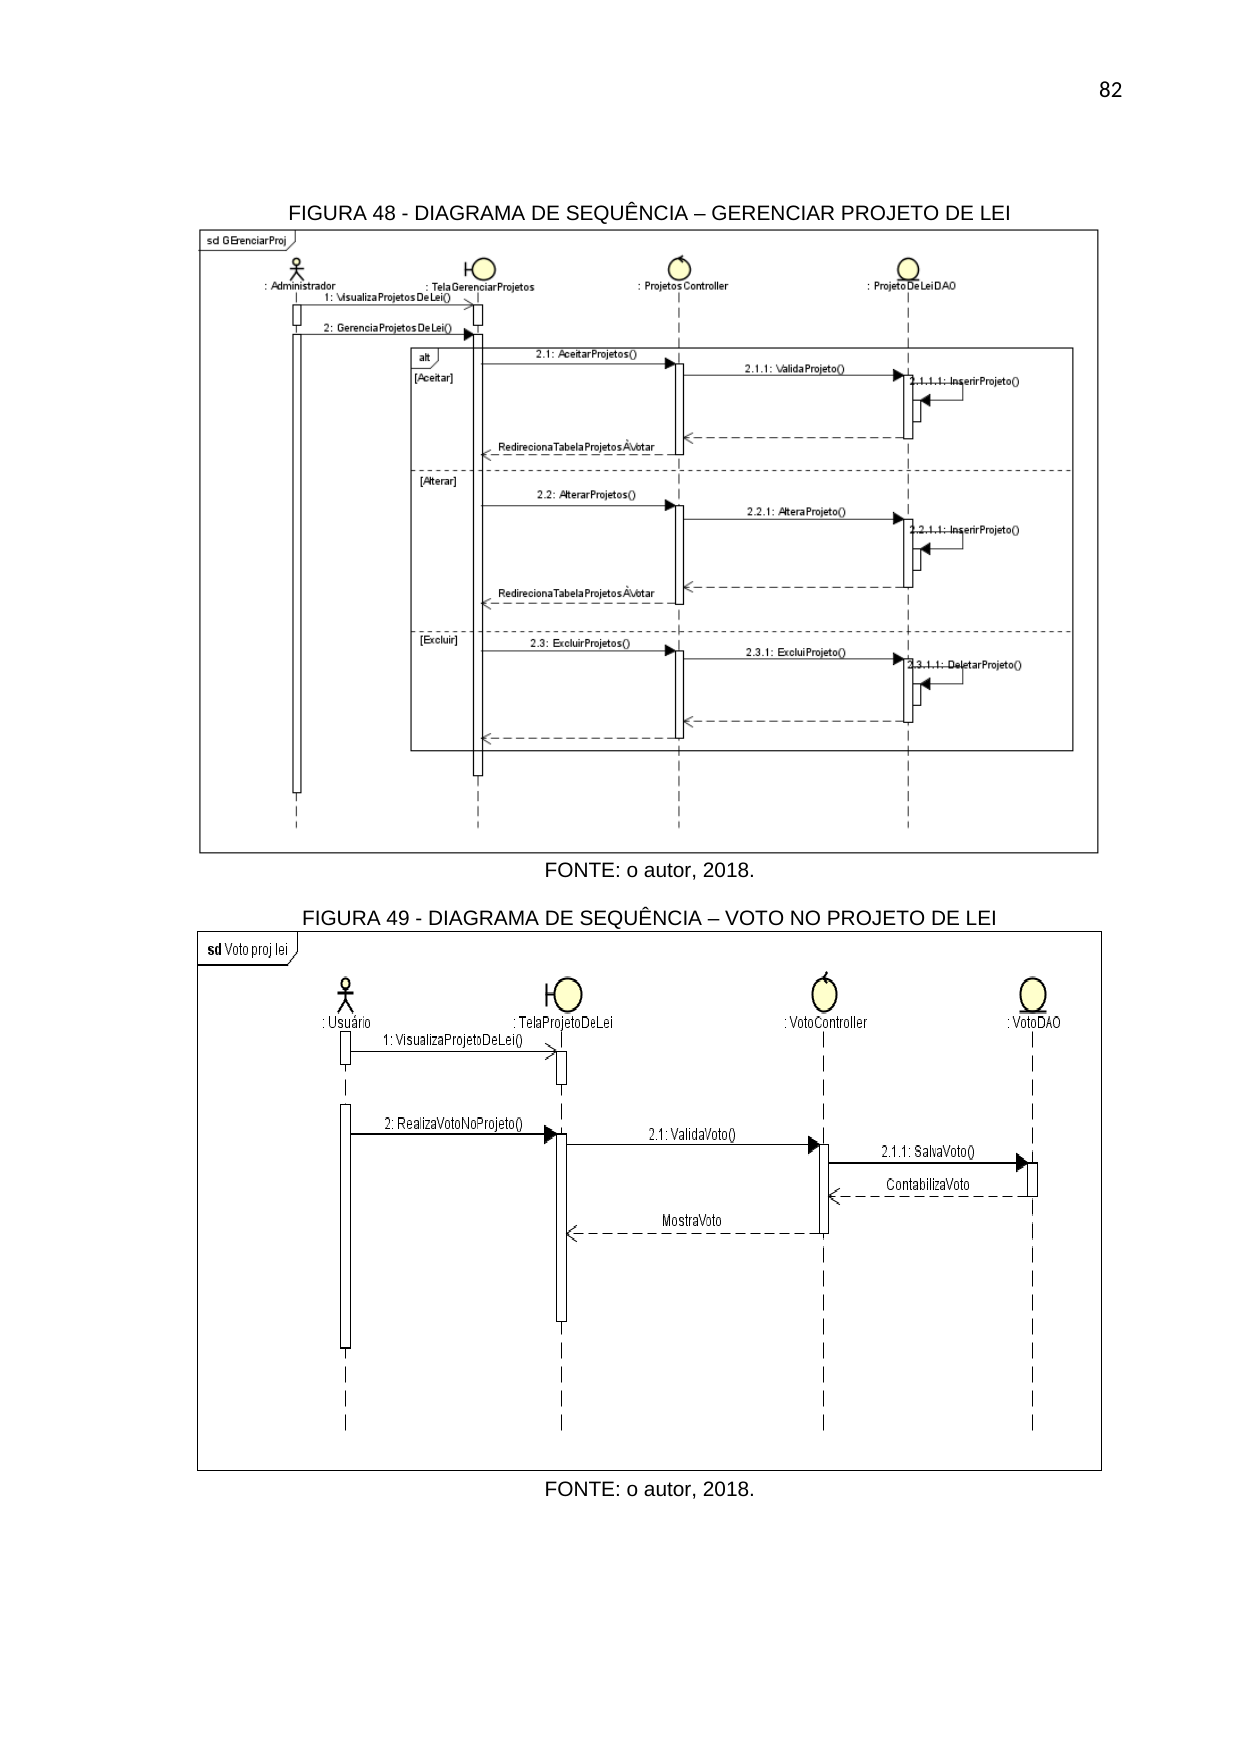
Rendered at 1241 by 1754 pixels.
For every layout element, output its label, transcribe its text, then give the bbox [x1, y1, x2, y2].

text FONTE: o autor, 2018. [177, 857, 1122, 881]
picture [192, 929, 1107, 1478]
text FIGURA 48 - DIAGRAMA DE SEQUÊNCIA – GERENCIAR PROJETO DE LEI [177, 201, 1122, 225]
picture [197, 225, 1103, 858]
text FIGURA 49 - DIAGRAMA DE SEQUÊNCIA – VOTO NO PROJETO DE LEI [177, 905, 1122, 929]
text FONTE: o autor, 2018. [177, 1477, 1122, 1501]
